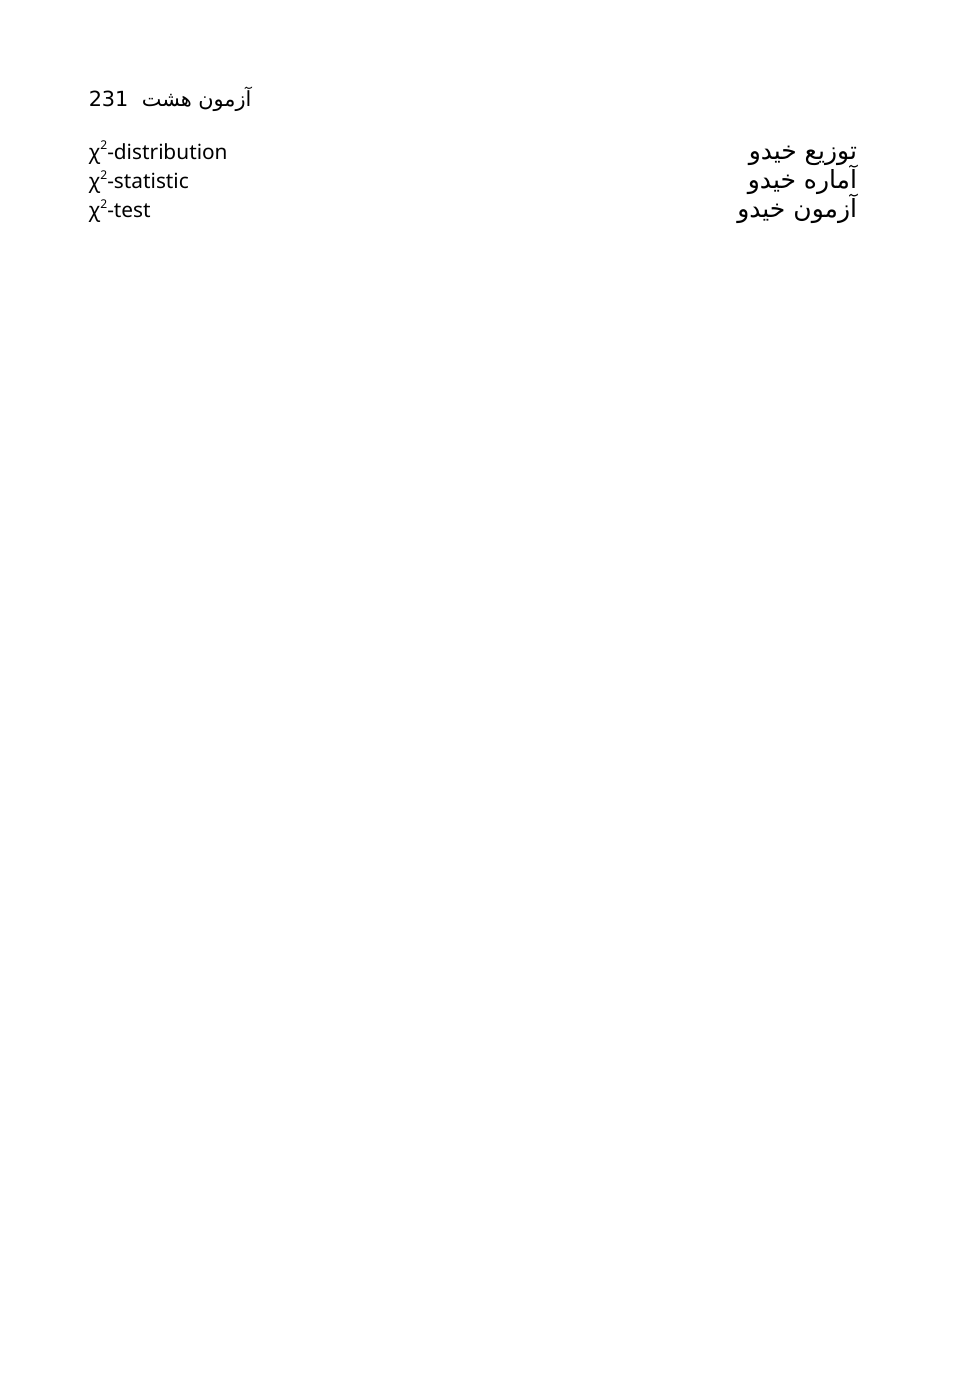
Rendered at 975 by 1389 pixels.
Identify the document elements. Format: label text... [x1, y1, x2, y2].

text توزیع خی‏دو χ2-distribution [89, 136, 857, 165]
text آزمون خی‏دو χ2-test [89, 194, 857, 224]
text آماره خی‏دو χ2-statistic [89, 165, 857, 194]
